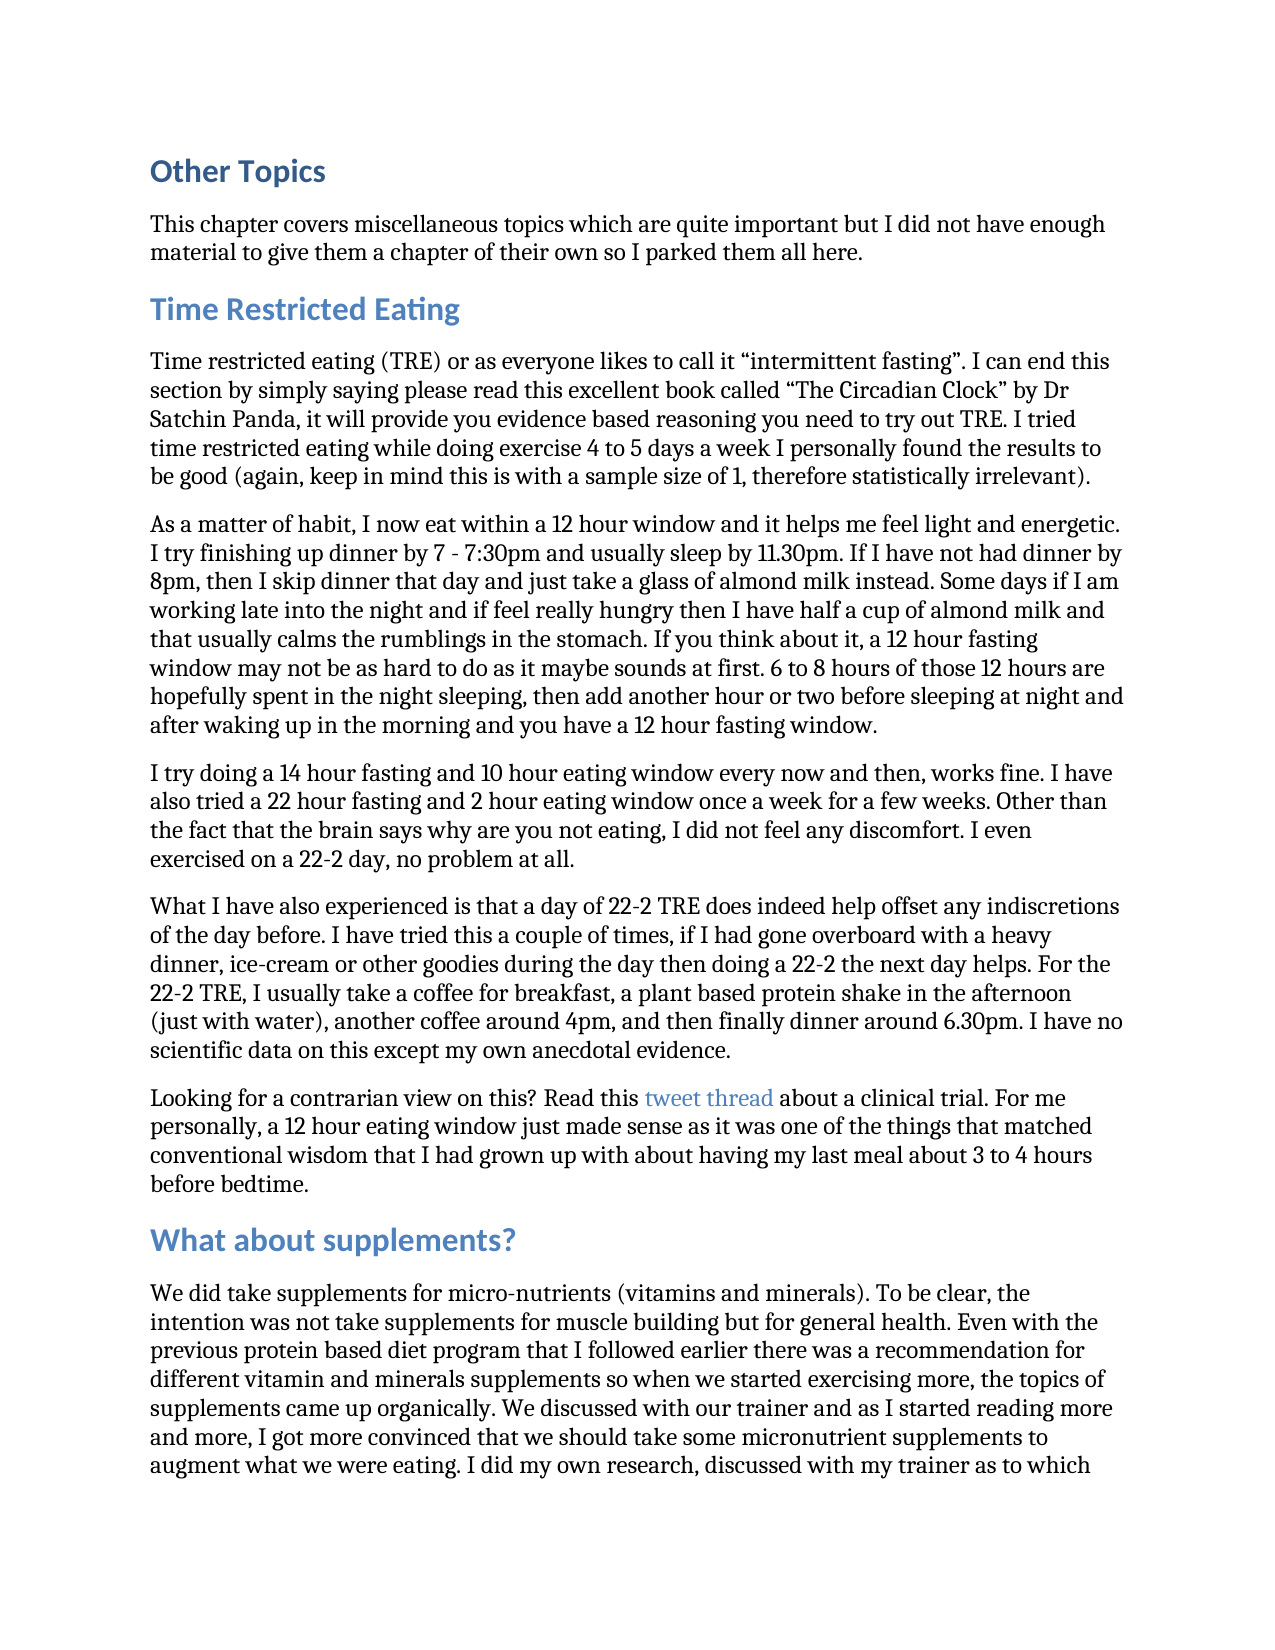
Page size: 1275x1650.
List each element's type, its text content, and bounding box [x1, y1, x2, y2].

text As a matter of habit, I now eat within a 12 hour window and it helps me feel light and energetic. I try finishing up dinner by 7 - 7:30pm and usually sleep by 11.30pm. If I have not had dinner by 8pm, then I skip dinner that day and just take a glass of almond milk instead. Some days if I am working late into the night and if feel really hungry then I have half a cup of almond milk and that usually calms the rumblings in the stomach. If you think about it, a 12 hour fasting window may not be as hard to do as it maybe sounds at first. 6 to 8 hours of those 12 hours are hopefully spent in the night sleeping, then add another hour or two before sleeping at night and after waking up in the morning and you have a 12 hour fasting window. [150, 510, 1125, 740]
text I try doing a 14 hour fasting and 10 hour eating window every now and then, works fine. I have also tried a 22 hour fasting and 2 hour eating window once a week for a few weeks. Other than the fact that the brain says why are you not eating, I did not feel any discomfort. I even exercised on a 22-2 day, no problem at all. [150, 758, 1125, 873]
text Time restricted eating (TRE) or as everyone likes to call it “intermittent fasting”. I can end this section by simply saying please read this excellent book called “The Circadian Clock” by Dr Satchin Panda, it will provide you evidence based reasoning you need to try out TRE. I tried time restricted eating while doing exercise 4 to 5 days a week I personally found the results to be good (again, keep in mind this is with a sample size of 1, therefore statistically irrelevant). [150, 347, 1125, 491]
subtitle Other Topics [150, 150, 1125, 191]
text Looking for a contrarian view on this? Read this tweet thread about a clinical trial. For me personally, a 12 hour eating window just made sense as it was one of the things that matched conventional wisdom that I had grown up with about having my last meal about 3 to 4 hours before bedtime. [150, 1083, 1125, 1198]
text What I have also experienced is that a day of 22-2 TRE does indeed help offset any indiscretions of the day before. I have tried this a couple of times, if I had gone overboard with a heavy dinner, ice-cream or other goodies during the day then doing a 22-2 the next day helps. For the 22-2 TRE, I usually take a coffee for breakfast, a plant based protein shake in the afternoon (just with water), another coffee around 4pm, and then finally dinner around 6.30pm. I have no scientific data on this except my own anecdotal evidence. [150, 892, 1125, 1065]
subtitle Time Restricted Eating [150, 288, 1125, 328]
text This chapter covers miscellaneous topics which are quite important but I did not have enough material to give them a chapter of their own so I parked them all here. [150, 209, 1125, 267]
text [150, 1279, 1125, 1480]
subtitle What about supplements? [150, 1219, 1125, 1260]
